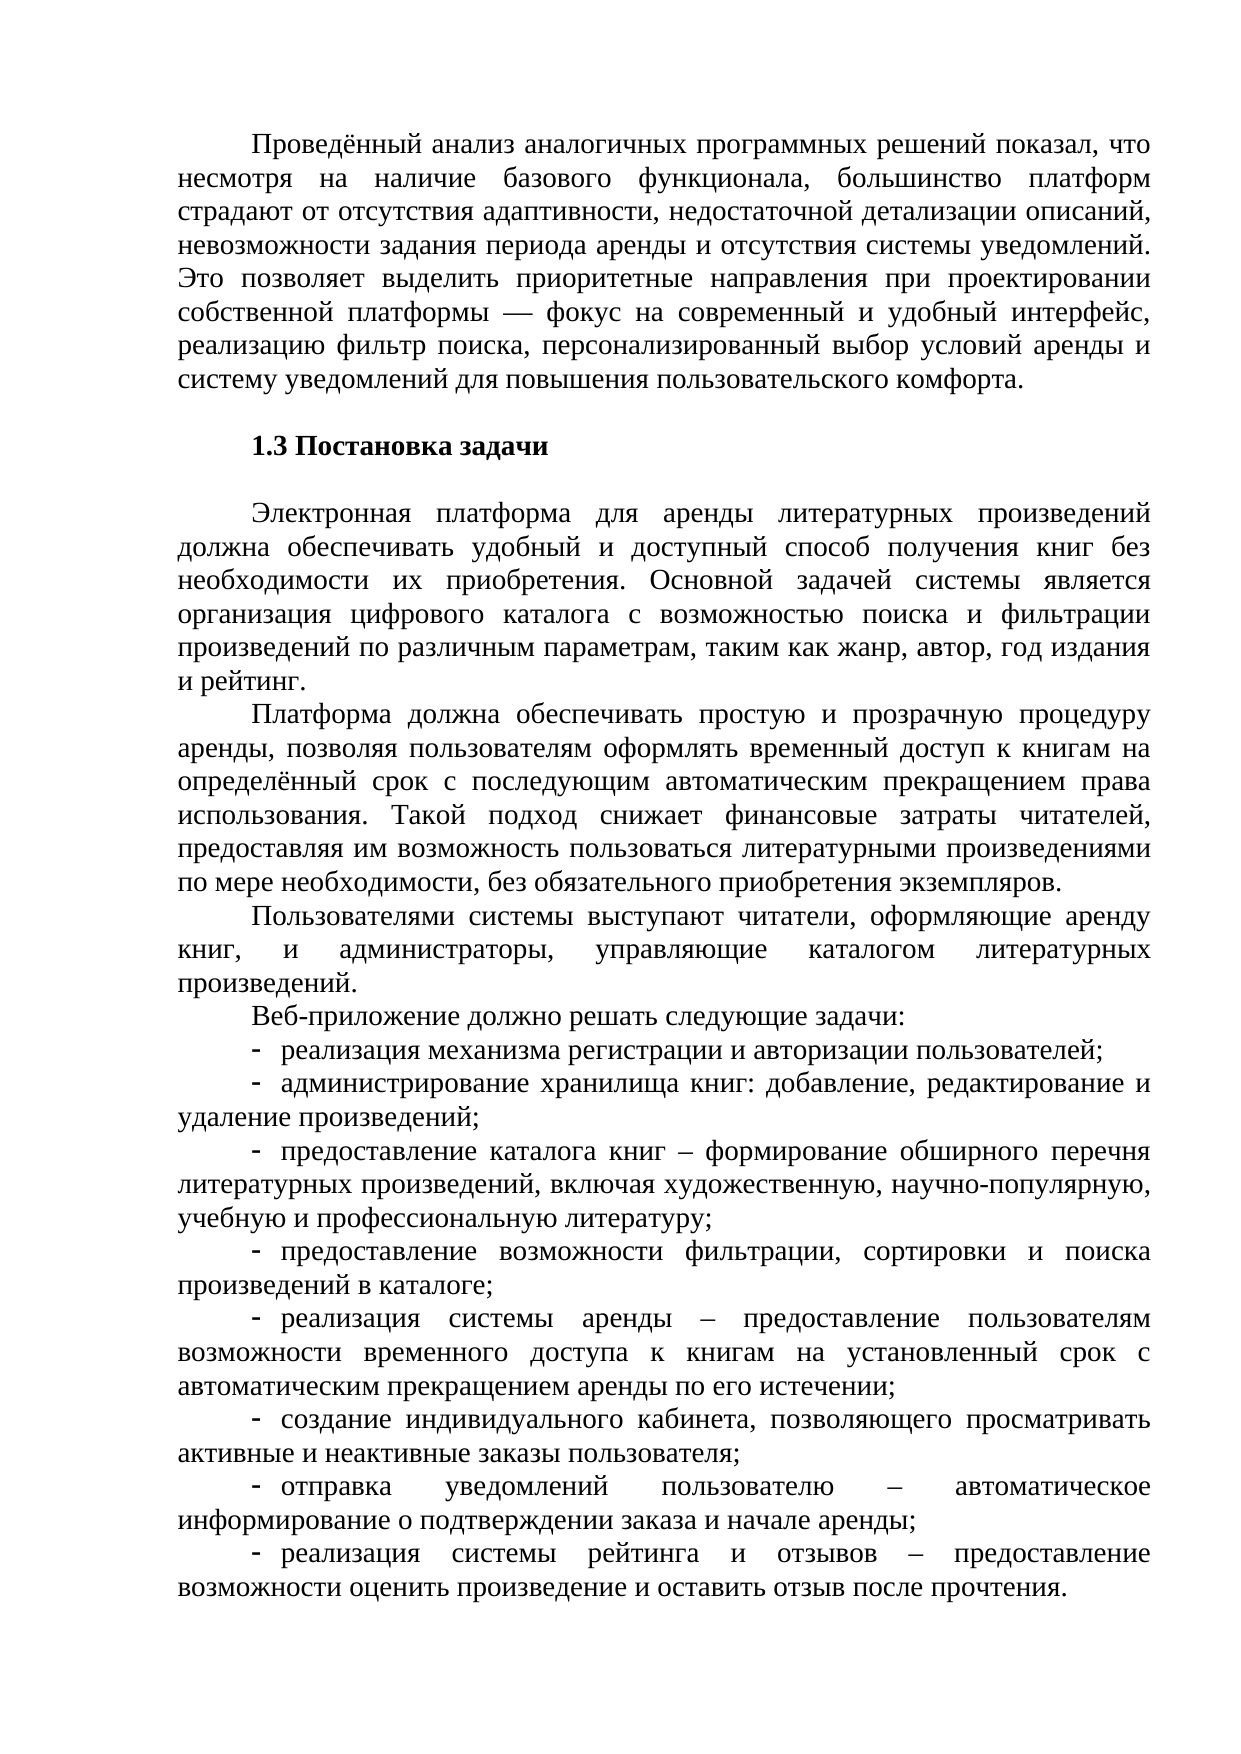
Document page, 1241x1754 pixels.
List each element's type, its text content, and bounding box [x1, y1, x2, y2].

list реализация системы рейтинга и отзывов – предоставление возможности оценить произведение и оставить отзыв после прочтения. [177, 1536, 1152, 1603]
list администрирование хранилища книг: добавление, редактирование и удаление произведений; [177, 1065, 1152, 1133]
text Проведённый анализ аналогичных программных решений показал, что несмотря на наличие базового функционала, большинство платформ страдают от отсутствия адаптивности, недостаточной детализации описаний, невозможности задания периода аренды и отсутствия системы уведомлений. Это позволяет выделить приоритетные направления при проектировании собственной платформы — фокус на современный и удобный интерфейс, реализацию фильтр поиска, персонализированный выбор условий аренды и систему уведомлений для повышения пользовательского комфорта. [177, 126, 1152, 394]
list предоставление каталога книг – формирование обширного перечня литературных произведений, включая художественную, научно-популярную, учебную и профессиональную литературу; [177, 1133, 1152, 1233]
list предоставление возможности фильтрации, сортировки и поиска произведений в каталоге; [177, 1233, 1152, 1301]
text Пользователями системы выступают читатели, оформляющие аренду книг, и администраторы, управляющие каталогом литературных произведений. [177, 898, 1152, 998]
text Электронная платформа для аренды литературных произведений должна обеспечивать удобный и доступный способ получения книг без необходимости их приобретения. Основной задачей системы является организация цифрового каталога с возможностью поиска и фильтрации произведений по различным параметрам, таким как жанр, автор, год издания и рейтинг. [177, 495, 1152, 696]
list реализация системы аренды – предоставление пользователям возможности временного доступа к книгам на установленный срок с автоматическим прекращением аренды по его истечении; [177, 1301, 1152, 1401]
text Платформа должна обеспечивать простую и прозрачную процедуру аренды, позволяя пользователям оформлять временный доступ к книгам на определённый срок с последующим автоматическим прекращением права использования. Такой подход снижает финансовые затраты читателей, предоставляя им возможность пользоваться литературными произведениями по мере необходимости, без обязательного приобретения экземпляров. [177, 696, 1152, 898]
list отправка уведомлений пользователю – автоматическое информирование о подтверждении заказа и начале аренды; [177, 1468, 1152, 1536]
list создание индивидуального кабинета, позволяющего просматривать активные и неактивные заказы пользователя; [177, 1401, 1152, 1468]
text Веб-приложение должно решать следующие задачи: [177, 998, 1152, 1032]
list реализация механизма регистрации и авторизации пользователей; [177, 1032, 1152, 1065]
subtitle Постановка задачи [251, 428, 1152, 462]
